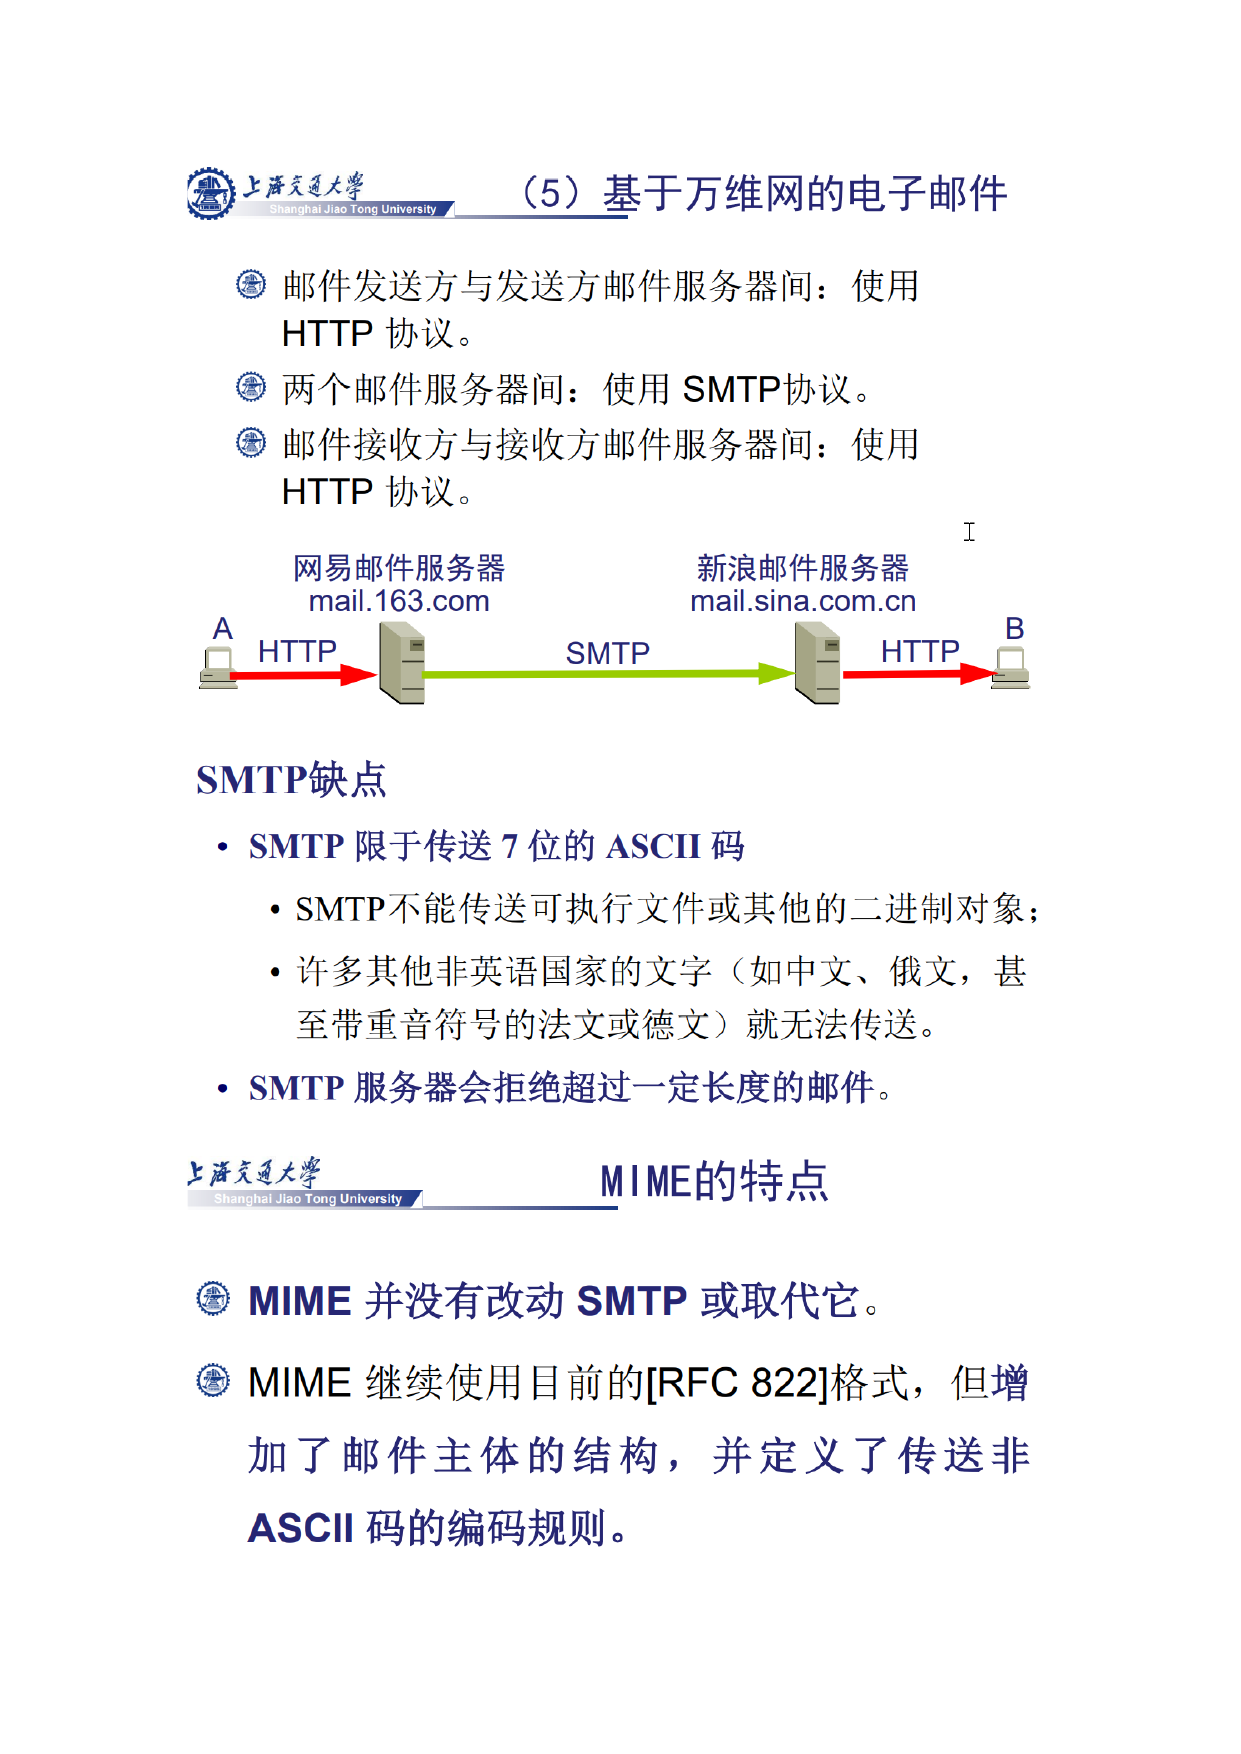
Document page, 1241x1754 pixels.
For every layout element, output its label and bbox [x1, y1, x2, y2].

picture [187, 162, 1053, 722]
picture [187, 747, 1053, 1110]
picture [187, 1137, 1053, 1572]
